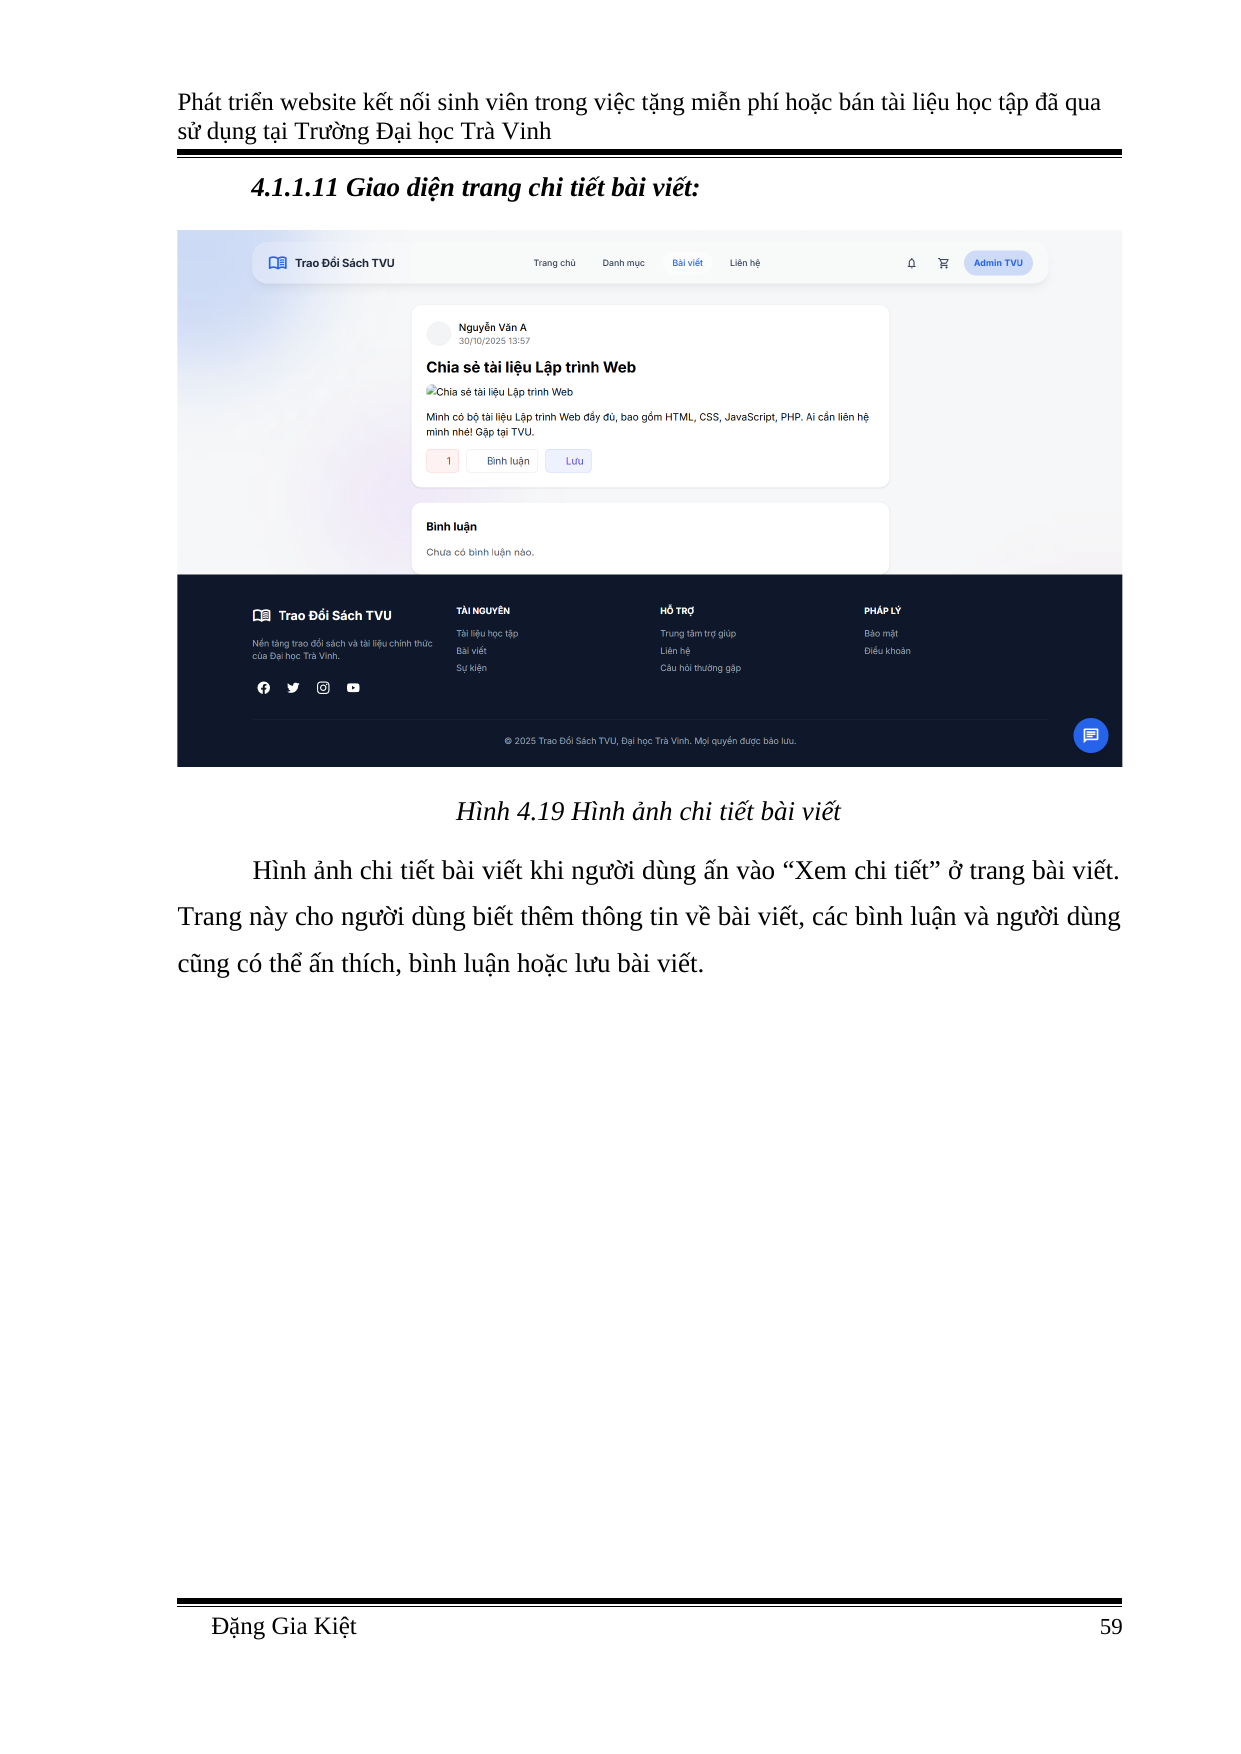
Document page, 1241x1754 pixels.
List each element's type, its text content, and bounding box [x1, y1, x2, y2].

text Hình ảnh chi tiết bài viết khi người dùng ấn vào “Xem chi tiết” ở trang bài viết. Trang này cho người dùng biết thêm thông tin về bài viết, các bình luận và người dùng cũng có thể ấn thích, bình luận hoặc lưu bài viết. [177, 854, 1122, 978]
text Hình . Hình ảnh chi tiết bài viết [177, 795, 1122, 826]
subtitle Giao diện trang chi tiết bài viết: [251, 171, 1122, 202]
picture [177, 230, 1123, 767]
